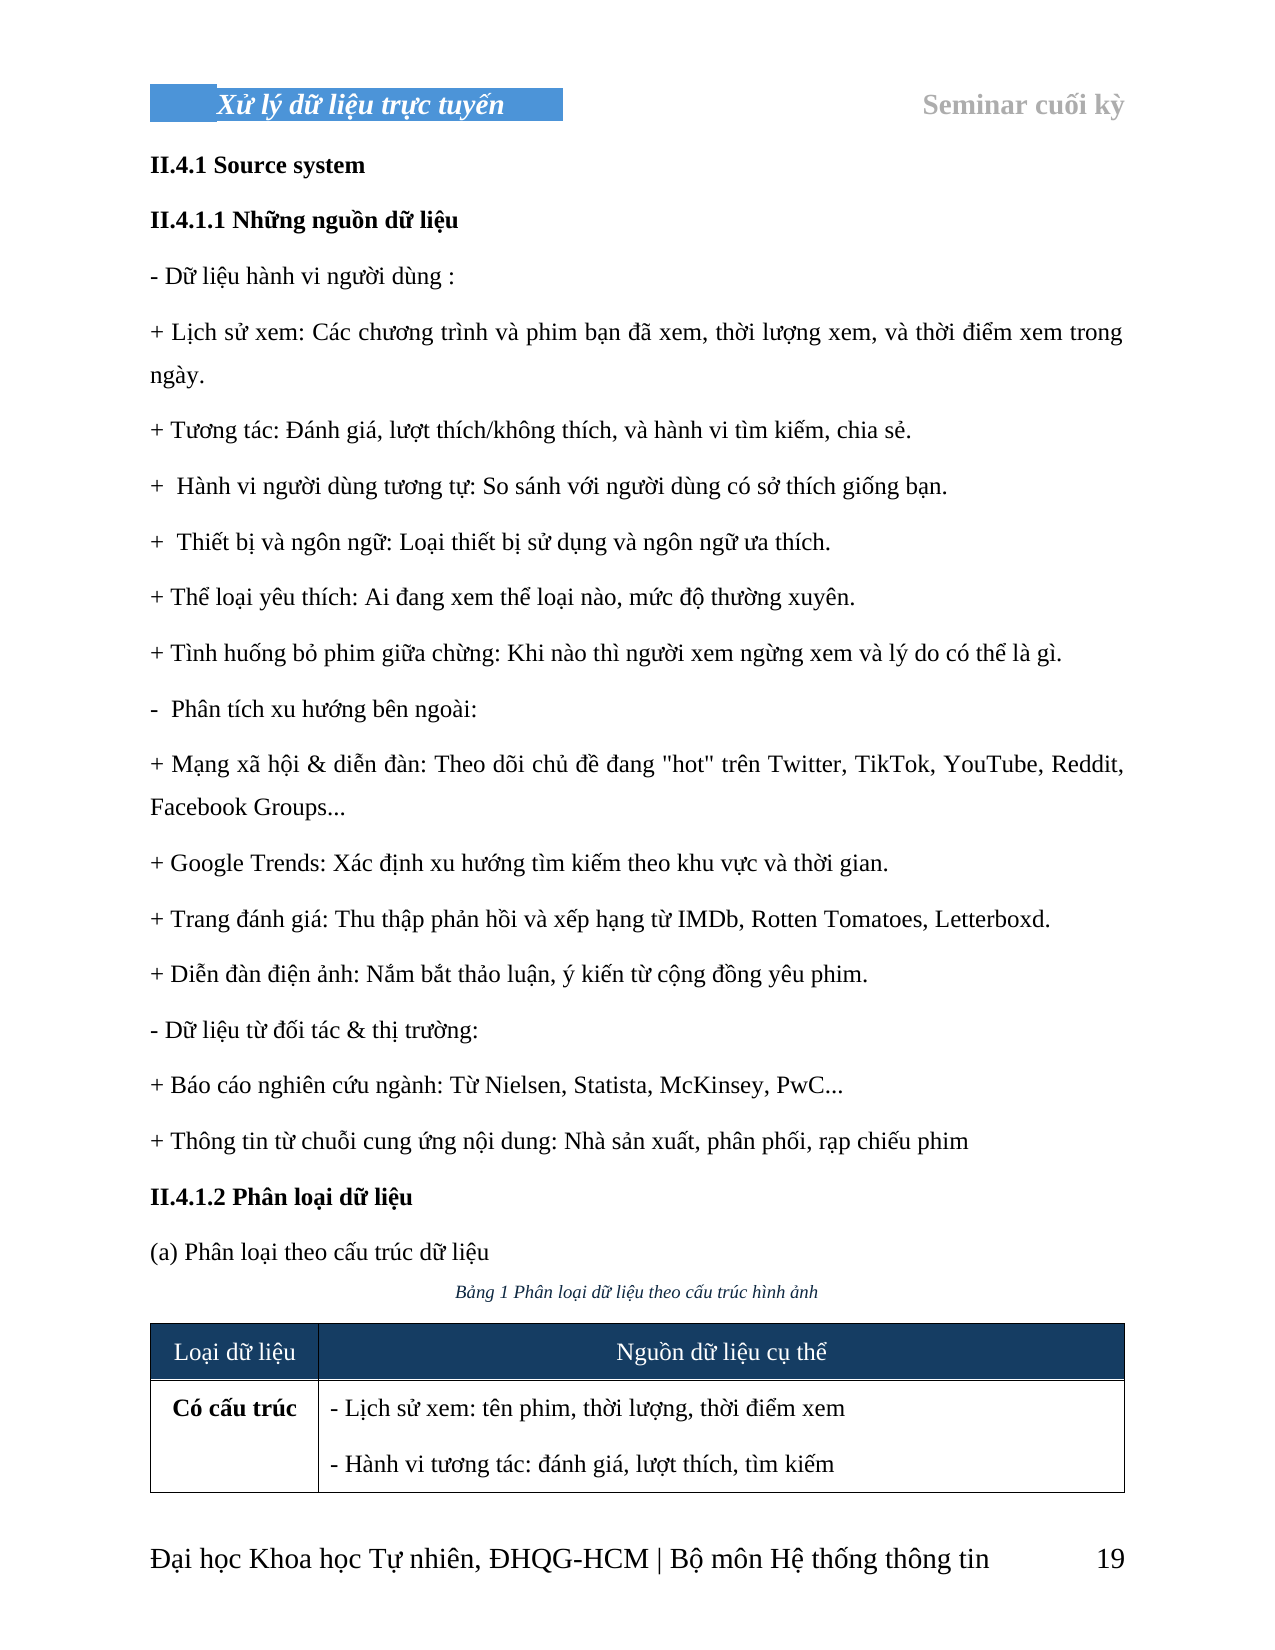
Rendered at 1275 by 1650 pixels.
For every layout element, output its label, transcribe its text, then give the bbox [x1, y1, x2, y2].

text + Lịch sử xem: Các chương trình và phim bạn đã xem, thời lượng xem, và thời điểm xem trong ngày. [150, 317, 1125, 389]
text + Thiết bị và ngôn ngữ: Loại thiết bị sử dụng và ngôn ngữ ưa thích. [150, 527, 1125, 556]
text - Dữ liệu hành vi người dùng : [150, 261, 1125, 290]
text + Mạng xã hội & diễn đàn: Theo dõi chủ đề đang "hot" trên Twitter, TikTok, YouTube, Reddit, Facebook Groups... [150, 749, 1125, 821]
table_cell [319, 1381, 1124, 1492]
text + Google Trends: Xác định xu hướng tìm kiếm theo khu vực và thời gian. [150, 848, 1125, 877]
subtitle Phân loại dữ liệu [150, 1182, 1125, 1211]
subtitle Source system [150, 150, 1125, 179]
text + Tương tác: Đánh giá, lượt thích/không thích, và hành vi tìm kiếm, chia sẻ. [150, 416, 1125, 444]
subtitle Những nguồn dữ liệu [150, 206, 1125, 234]
text + Báo cáo nghiên cứu ngành: Từ Nielsen, Statista, McKinsey, PwC... [150, 1071, 1125, 1099]
list Phân loại theo cấu trúc dữ liệu [150, 1237, 1125, 1266]
table_cell Có cấu trúc [151, 1381, 318, 1492]
text - Phân tích xu hướng bên ngoài: [150, 694, 1125, 722]
text + Trang đánh giá: Thu thập phản hồi và xếp hạng từ IMDb, Rotten Tomatoes, Letterboxd. [150, 904, 1125, 932]
text Bảng 1 Phân loại dữ liệu theo cấu trúc hình ảnh [150, 1281, 1125, 1302]
text - Dữ liệu từ đối tác & thị trường: [150, 1015, 1125, 1044]
text + Thông tin từ chuỗi cung ứng nội dung: Nhà sản xuất, phân phối, rạp chiếu phim [150, 1126, 1125, 1155]
text + Hành vi người dùng tương tự: So sánh với người dùng có sở thích giống bạn. [150, 471, 1125, 500]
text + Tình huống bỏ phim giữa chừng: Khi nào thì người xem ngừng xem và lý do có thể là gì. [150, 638, 1125, 667]
table_header Nguồn dữ liệu cụ thể [319, 1324, 1124, 1379]
text + Diễn đàn điện ảnh: Nắm bắt thảo luận, ý kiến từ cộng đồng yêu phim. [150, 959, 1125, 988]
table_header Loại dữ liệu [151, 1324, 318, 1379]
text + Thể loại yêu thích: Ai đang xem thể loại nào, mức độ thường xuyên. [150, 582, 1125, 611]
